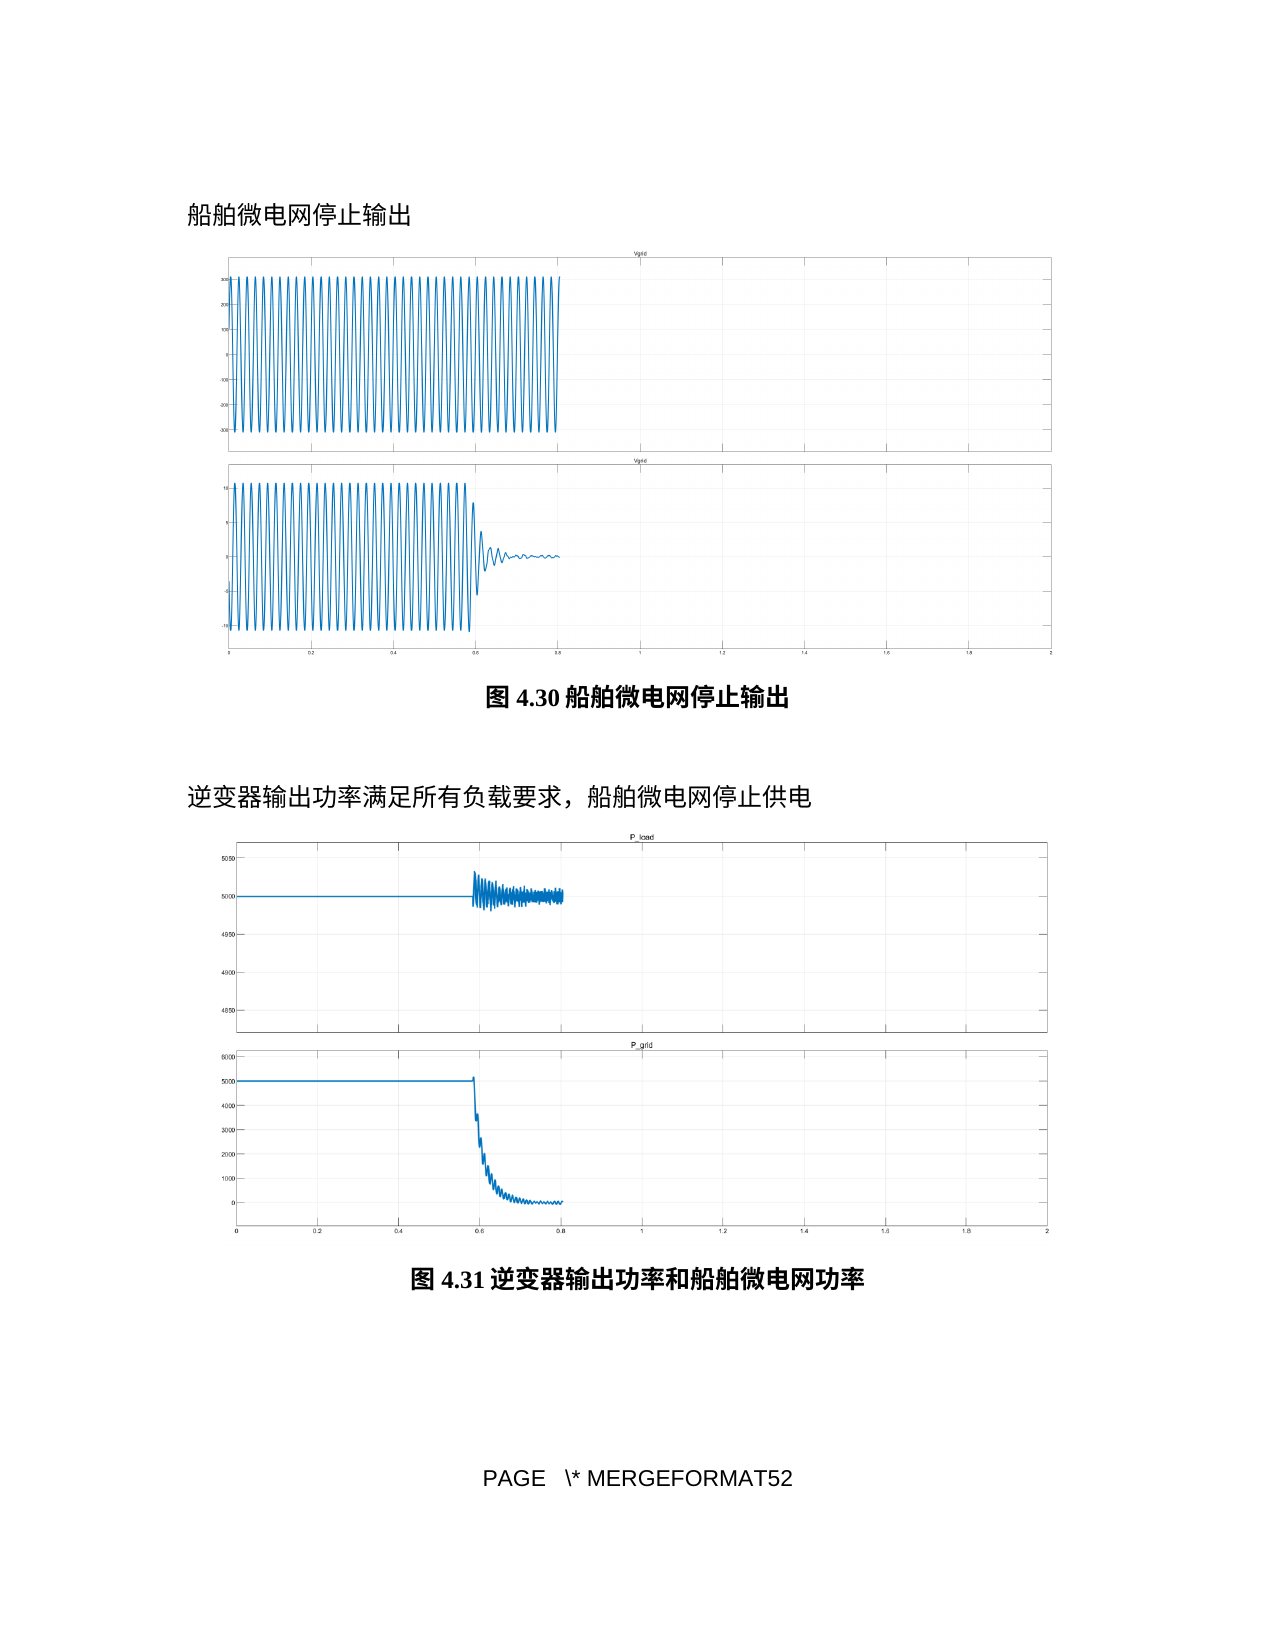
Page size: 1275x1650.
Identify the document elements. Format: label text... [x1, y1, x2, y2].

picture [219, 249, 1056, 663]
picture [221, 831, 1054, 1246]
text 逆变器输出功率满足所有负载要求，船舶微电网停止供电 [187, 777, 1087, 814]
text 图 4.30船舶微电网停止输出 [187, 677, 1087, 713]
text 船舶微电网停止输出 [187, 195, 1087, 231]
text 图 4.31逆变器输出功率和船舶微电网功率 [187, 1259, 1087, 1296]
